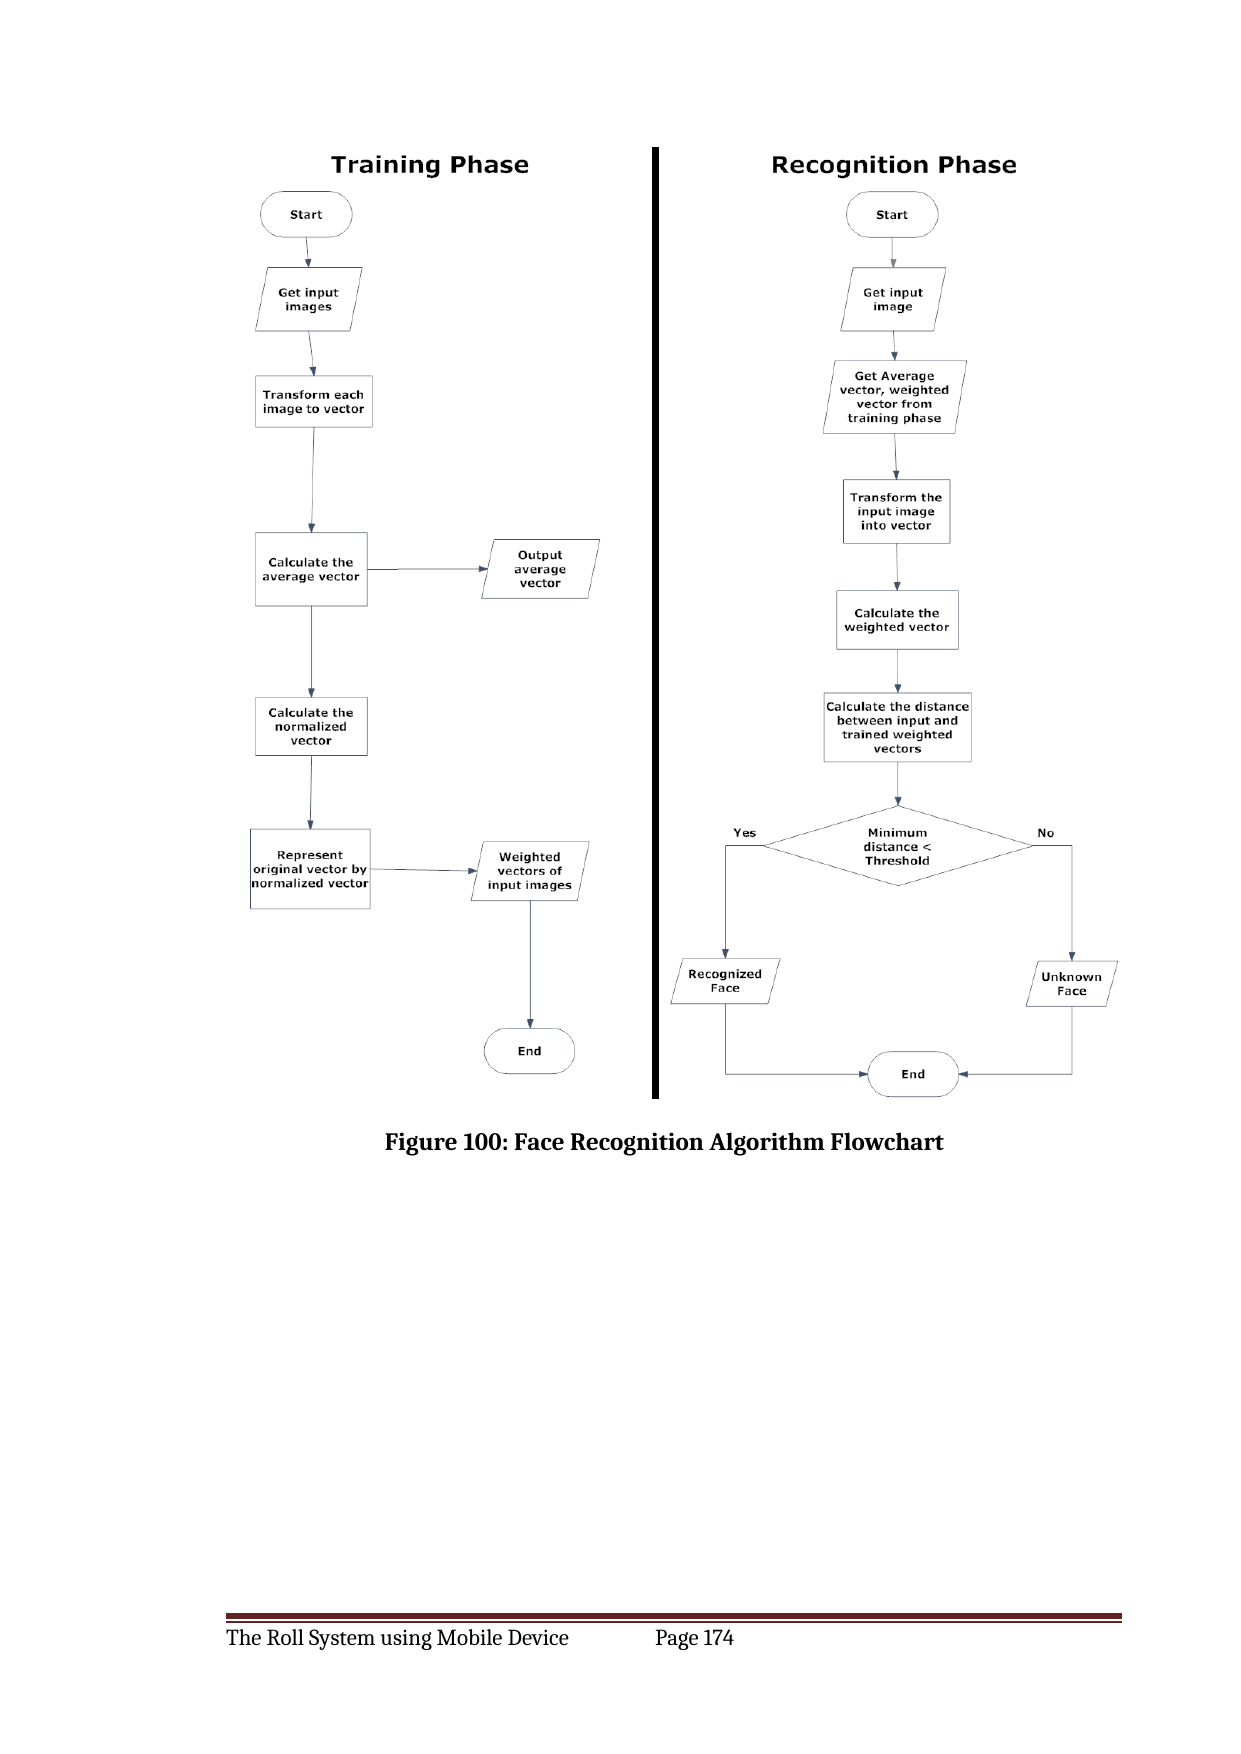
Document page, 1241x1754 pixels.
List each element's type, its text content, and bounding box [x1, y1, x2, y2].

picture [208, 147, 1120, 1099]
